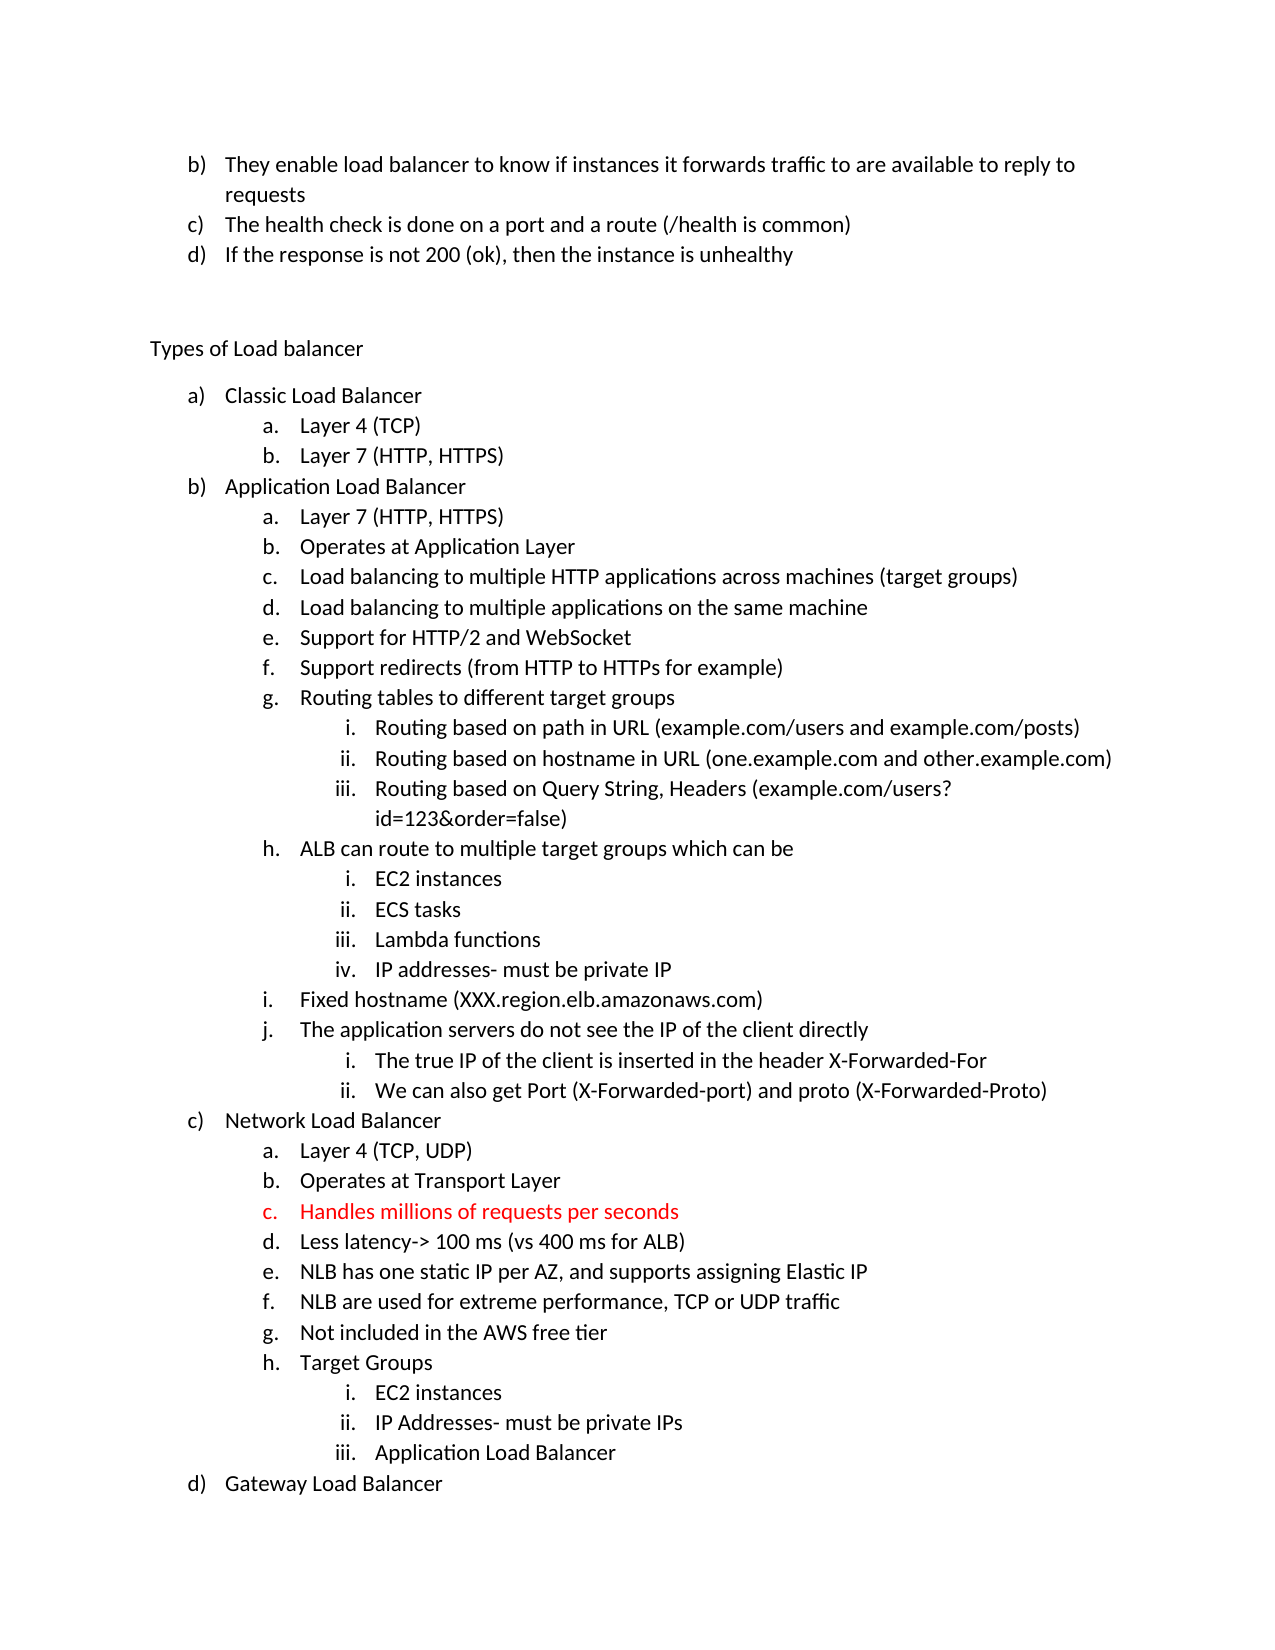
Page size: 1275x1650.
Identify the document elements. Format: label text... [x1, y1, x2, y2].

list Routing based on path in URL (example.com/users and example.com/posts) [356, 713, 1125, 742]
list ALB can route to multiple target groups which can be [262, 834, 1125, 862]
list Layer 7 (HTTP, HTTPS) [262, 502, 1125, 530]
list The application servers do not see the IP of the client directly [262, 1016, 1125, 1044]
list EC2 instances [356, 864, 1125, 893]
list NLB has one static IP per AZ, and supports assigning Elastic IP [262, 1257, 1125, 1285]
list IP Addresses- must be private IPs [356, 1408, 1125, 1436]
list Not included in the AWS free tier [262, 1318, 1125, 1346]
list Layer 4 (TCP, UDP) [262, 1136, 1125, 1164]
list We can also get Port (X-Forwarded-port) and proto (X-Forwarded-Proto) [356, 1076, 1125, 1104]
list Operates at Transport Layer [262, 1167, 1125, 1195]
list IP addresses- must be private IP [356, 955, 1125, 983]
list Operates at Application Layer [262, 532, 1125, 560]
list Application Load Balancer [187, 472, 1125, 500]
text Types of Load balancer [150, 334, 1125, 362]
list Support redirects (from HTTP to HTTPs for example) [262, 653, 1125, 681]
list Routing tables to different target groups [262, 683, 1125, 711]
list Target Groups [262, 1348, 1125, 1376]
list Classic Load Balancer [187, 381, 1125, 409]
list Application Load Balancer [356, 1438, 1125, 1467]
list The true IP of the client is inserted in the header X-Forwarded-For [356, 1046, 1125, 1074]
list The health check is done on a port and a route (/health is common) [187, 210, 1125, 238]
list ECS tasks [356, 895, 1125, 923]
list Lambda functions [356, 925, 1125, 953]
list Less latency-> 100 ms (vs 400 ms for ALB) [262, 1227, 1125, 1255]
list NLB are used for extreme performance, TCP or UDP traffic [262, 1287, 1125, 1316]
list Load balancing to multiple applications on the same machine [262, 593, 1125, 621]
list Routing based on hostname in URL (one.example.com and other.example.com) [356, 744, 1125, 772]
list Routing based on Query String, Headers (example.com/users?id=123&order=false) [356, 774, 1125, 832]
list Layer 7 (HTTP, HTTPS) [262, 442, 1125, 470]
list If the response is not 200 (ok), then the instance is unhealthy [187, 241, 1125, 269]
list Support for HTTP/2 and WebSocket [262, 623, 1125, 651]
list Layer 4 (TCP) [262, 411, 1125, 439]
list Gateway Load Balancer [187, 1469, 1125, 1497]
list EC2 instances [356, 1378, 1125, 1406]
list Fixed hostname (XXX.region.elb.amazonaws.com) [262, 985, 1125, 1013]
list Load balancing to multiple HTTP applications across machines (target groups) [262, 562, 1125, 591]
list They enable load balancer to know if instances it forwards traffic to are available to reply to requests [187, 150, 1125, 208]
list Handles millions of requests per seconds [262, 1197, 1125, 1225]
list Network Load Balancer [187, 1106, 1125, 1134]
